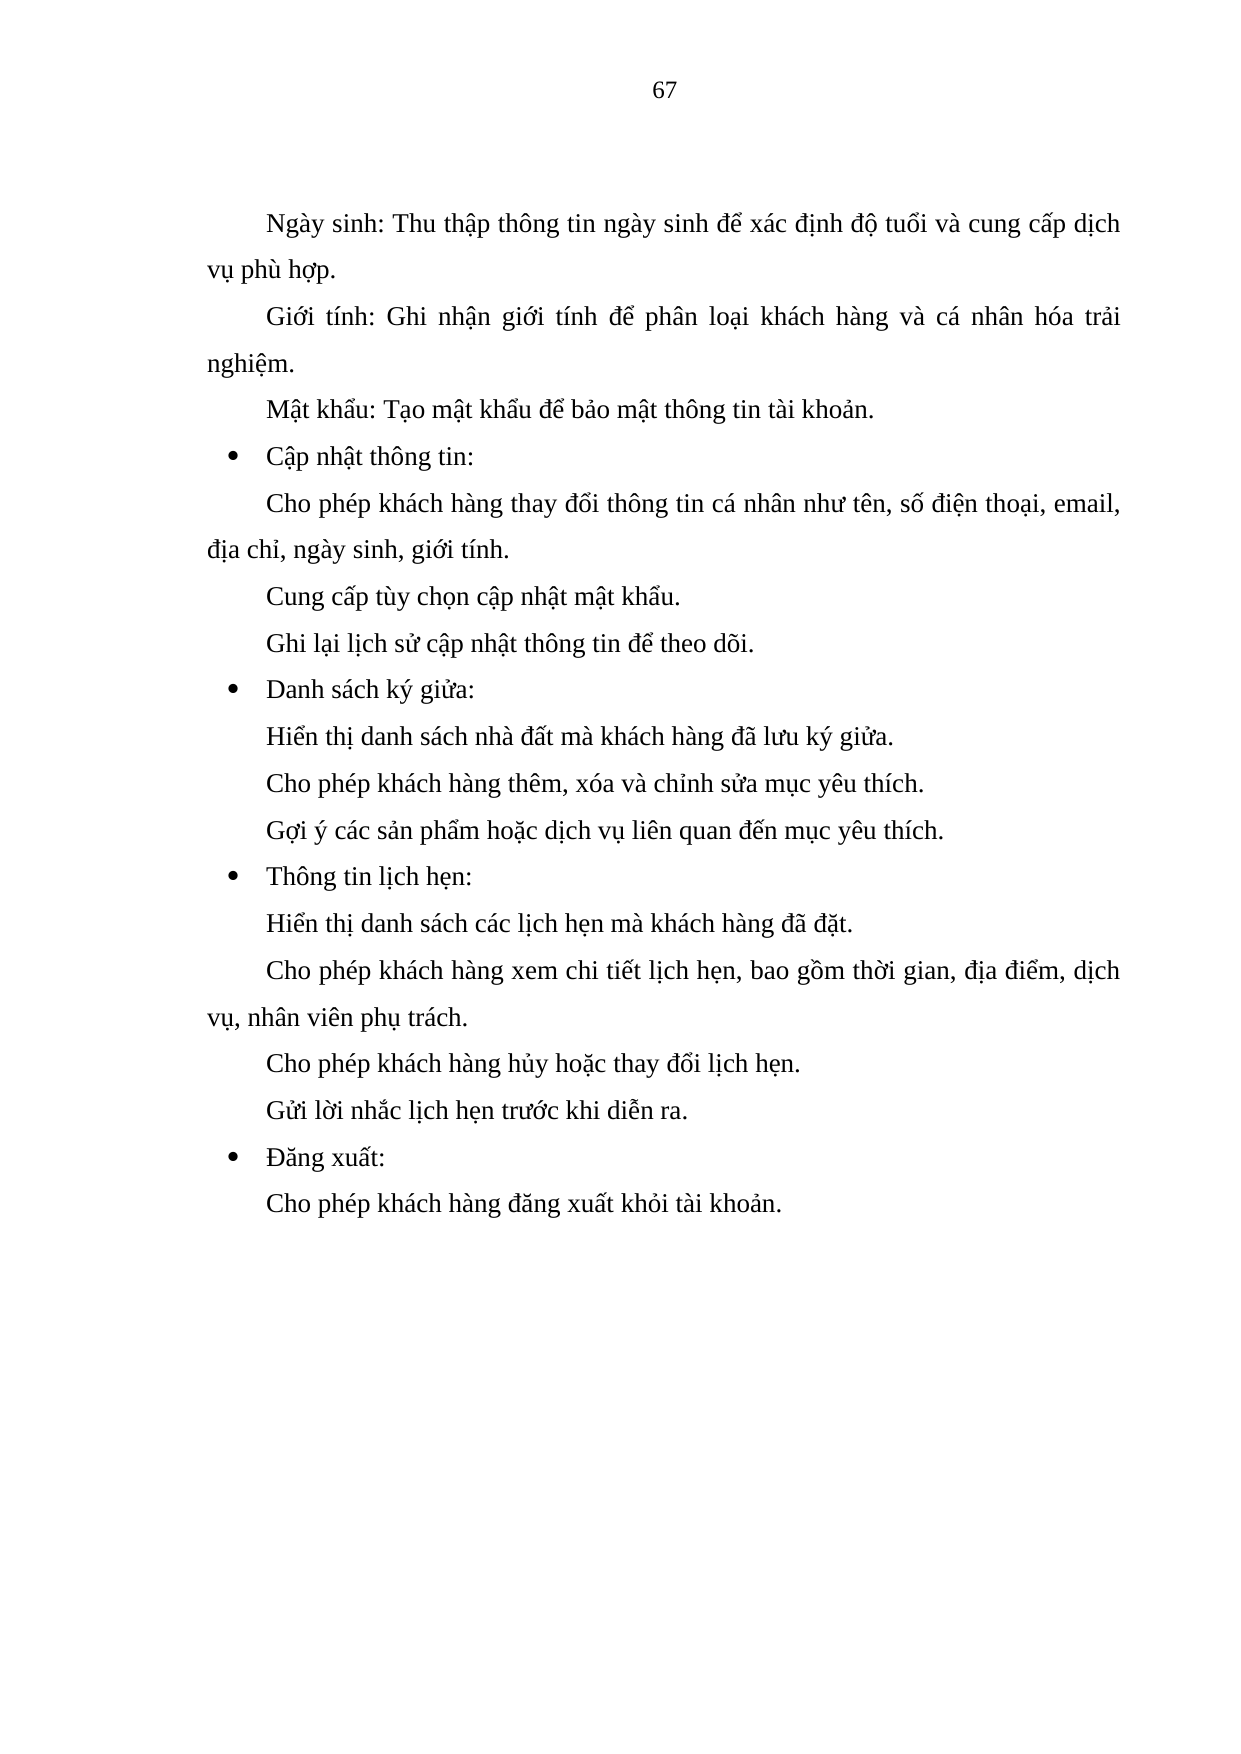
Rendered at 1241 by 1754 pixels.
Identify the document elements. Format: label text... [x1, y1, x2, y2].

list Cho phép khách hàng xem chi tiết lịch hẹn, bao gồm thời gian, địa điểm, dịch vụ, nhân viên phụ trách. [207, 954, 1122, 1032]
list Ghi lại lịch sử cập nhật thông tin để theo dõi. [207, 627, 1122, 658]
list Đăng xuất: [228, 1141, 1122, 1172]
list Mật khẩu: Tạo mật khẩu để bảo mật thông tin tài khoản. [207, 393, 1122, 424]
list Cập nhật thông tin: [228, 440, 1122, 471]
list Hiển thị danh sách nhà đất mà khách hàng đã lưu ký giửa. [207, 721, 1122, 752]
list Gửi lời nhắc lịch hẹn trước khi diễn ra. [207, 1094, 1122, 1125]
list Cho phép khách hàng thêm, xóa và chỉnh sửa mục yêu thích. [207, 767, 1122, 798]
list Ngày sinh: Thu thập thông tin ngày sinh để xác định độ tuổi và cung cấp dịch vụ phù hợp. [207, 207, 1122, 284]
list Cho phép khách hàng hủy hoặc thay đổi lịch hẹn. [207, 1047, 1122, 1078]
list Cung cấp tùy chọn cập nhật mật khẩu. [207, 580, 1122, 611]
list Cho phép khách hàng thay đổi thông tin cá nhân như tên, số điện thoại, email, địa chỉ, ngày sinh, giới tính. [207, 487, 1122, 565]
list Cho phép khách hàng đăng xuất khỏi tài khoản. [207, 1188, 1122, 1219]
list Gợi ý các sản phẩm hoặc dịch vụ liên quan đến mục yêu thích. [207, 814, 1122, 845]
list Giới tính: Ghi nhận giới tính để phân loại khách hàng và cá nhân hóa trải nghiệm. [207, 300, 1122, 378]
list Thông tin lịch hẹn: [228, 861, 1122, 892]
list Hiển thị danh sách các lịch hẹn mà khách hàng đã đặt. [207, 907, 1122, 938]
list Danh sách ký giửa: [228, 674, 1122, 705]
